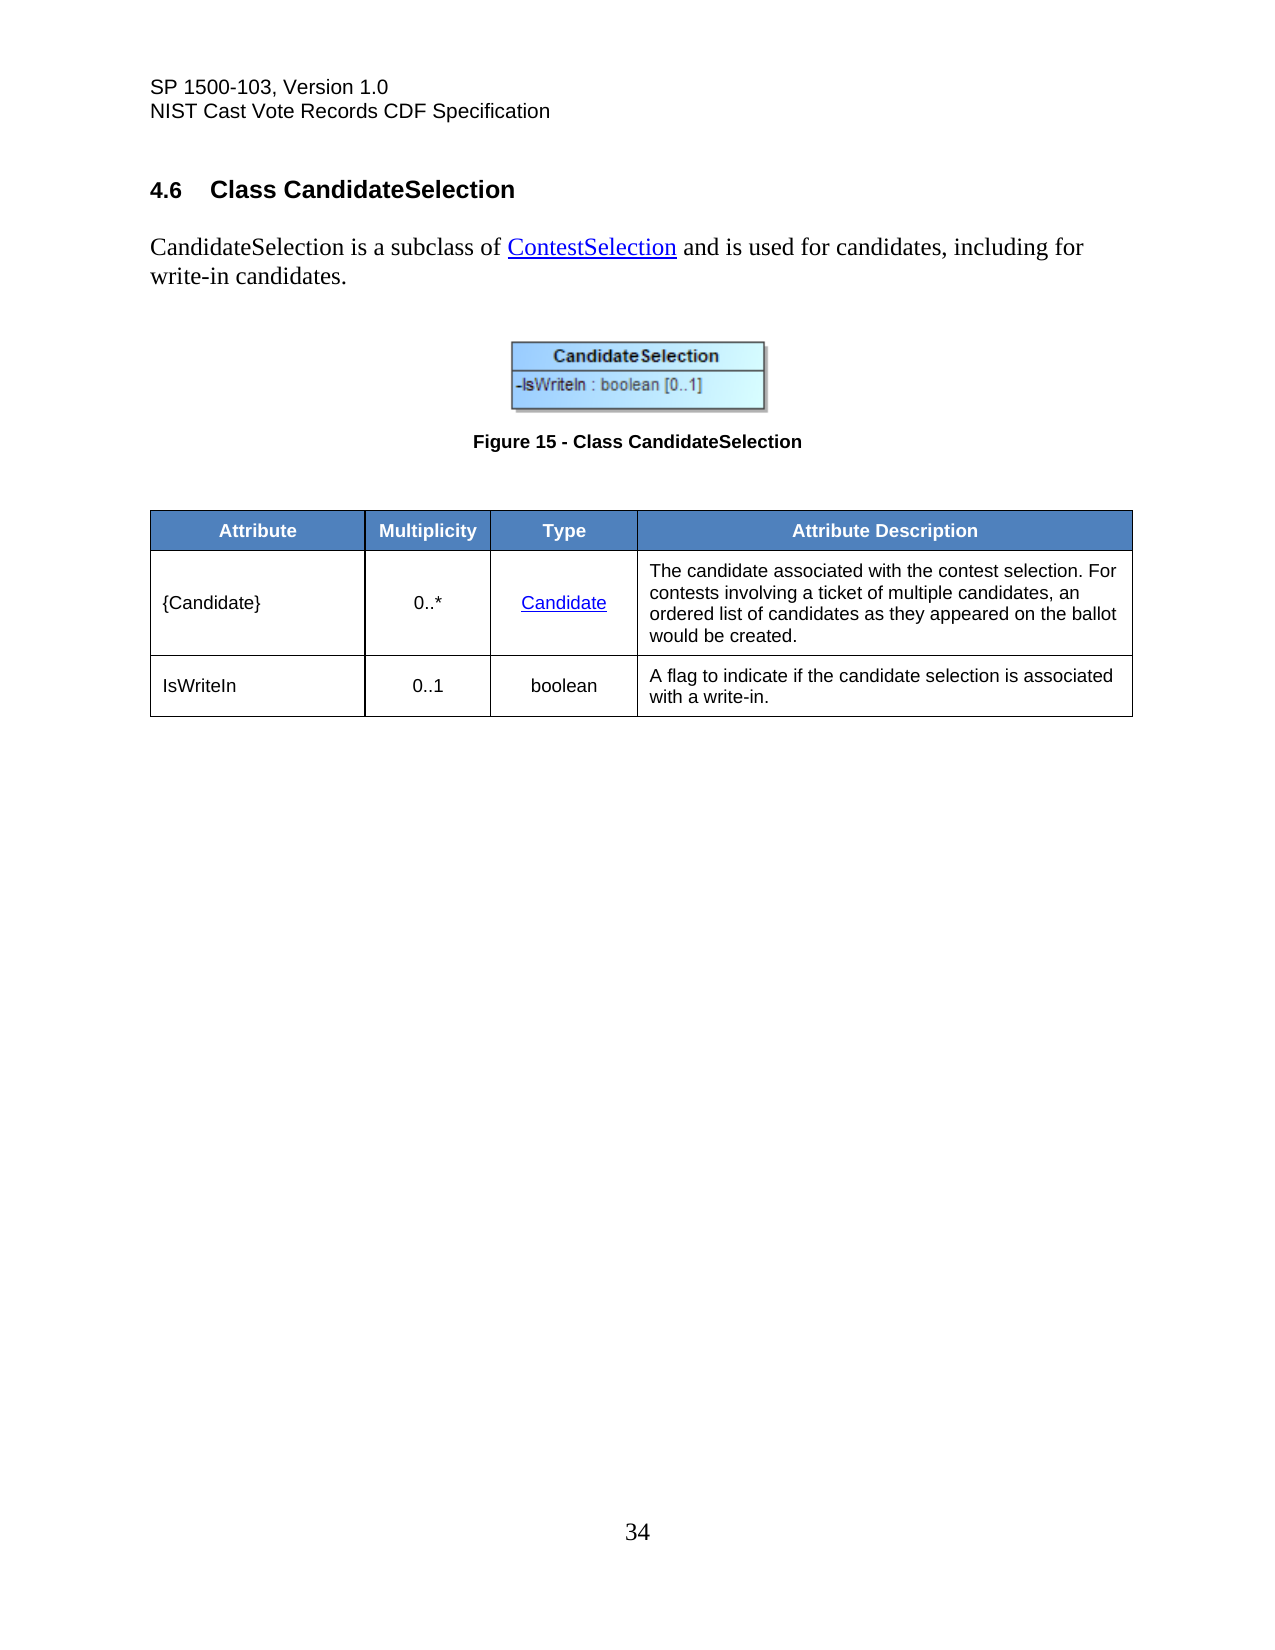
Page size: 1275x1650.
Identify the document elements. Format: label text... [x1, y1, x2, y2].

table_header Attribute [151, 511, 364, 550]
table_header Multiplicity [366, 511, 490, 550]
picture [488, 318, 787, 432]
text Figure 15 - Class CandidateSelection [150, 431, 1125, 453]
table_cell 0..* [366, 551, 490, 655]
table_cell Candidate [491, 551, 637, 655]
table_cell IsWriteIn [151, 656, 364, 716]
table_cell A flag to indicate if the candidate selection is associated with a write-in. [638, 656, 1132, 716]
text CandidateSelection is a subclass of ContestSelection and is used for candidates, including for write-in candidates. [150, 232, 1125, 290]
table_header Attribute Description [638, 511, 1132, 550]
table_cell boolean [491, 656, 637, 716]
subtitle Class CandidateSelection [150, 175, 1125, 204]
table_header Type [491, 511, 637, 550]
table_cell 0..1 [366, 656, 490, 716]
table_cell The candidate associated with the contest selection. For contests involving a ticket of multiple candidates, an ordered list of candidates as they appeared on the ballot would be created. [638, 551, 1132, 655]
table_cell {Candidate} [151, 551, 364, 655]
